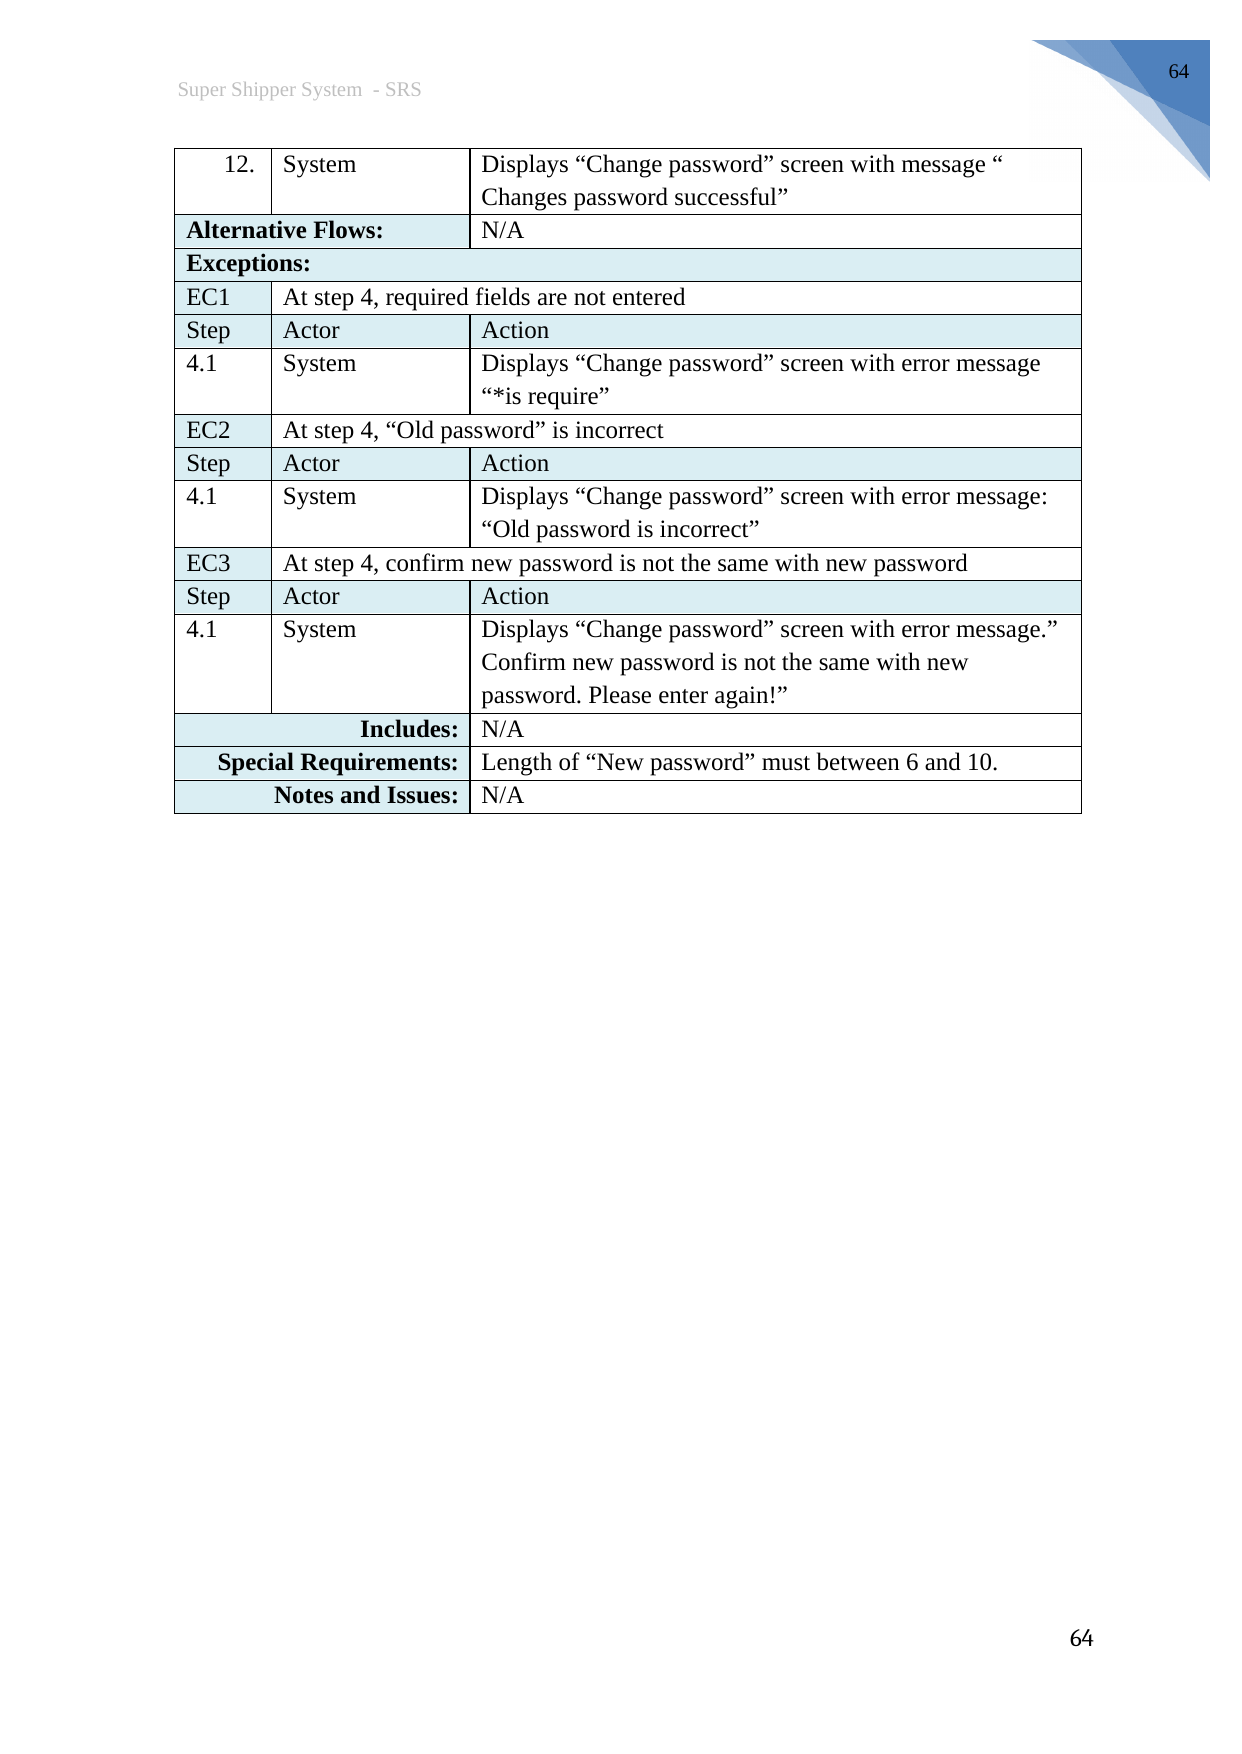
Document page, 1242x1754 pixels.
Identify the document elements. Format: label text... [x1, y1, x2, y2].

table_cell System [272, 481, 469, 547]
table_cell At step 4, “Old password” is incorrect [272, 415, 1081, 447]
table_cell At step 4, confirm new password is not the same with new password [272, 548, 1081, 580]
table_cell Step [175, 581, 271, 613]
table_cell System [272, 615, 469, 713]
table_cell Action [471, 448, 1081, 480]
table_cell Action [471, 315, 1081, 347]
table_cell EC2 [175, 415, 271, 447]
table_cell System [272, 349, 469, 414]
table_cell Includes: [175, 714, 469, 746]
table_cell 4.1 [175, 615, 271, 713]
table_cell System [272, 149, 469, 214]
table_cell Step [175, 315, 271, 347]
table_cell 4.1 [175, 349, 271, 414]
table_cell Alternative Flows: [175, 215, 469, 247]
table_cell Actor [272, 315, 469, 347]
table_cell Displays “Change password” screen with error message “*is require” [471, 349, 1081, 414]
table_cell N/A [471, 781, 1081, 813]
table_cell Actor [272, 448, 469, 480]
table_cell Displays “Change password” screen with error message.” Confirm new password is not the same with new password. Please enter again!” [471, 615, 1081, 713]
table_cell 4.1 [175, 481, 271, 547]
table_cell [175, 149, 271, 214]
table_cell Special Requirements: [175, 747, 469, 779]
table_cell Displays “Change password” screen with message “ Changes password successful” [471, 149, 1081, 214]
table_cell Displays “Change password” screen with error message: “Old password is incorrect” [471, 481, 1081, 547]
table_cell Length of “New password” must between 6 and 10. [471, 747, 1081, 779]
table_cell N/A [471, 714, 1081, 746]
table_cell N/A [471, 215, 1081, 247]
table_cell At step 4, required fields are not entered [272, 282, 1081, 314]
table_cell Actor [272, 581, 469, 613]
table_cell Notes and Issues: [175, 781, 469, 813]
table_cell Step [175, 448, 271, 480]
table_cell EC3 [175, 548, 271, 580]
table_cell Action [471, 581, 1081, 613]
picture [1029, 40, 1210, 182]
table_cell Exceptions: [175, 249, 1081, 281]
table_cell EC1 [175, 282, 271, 314]
